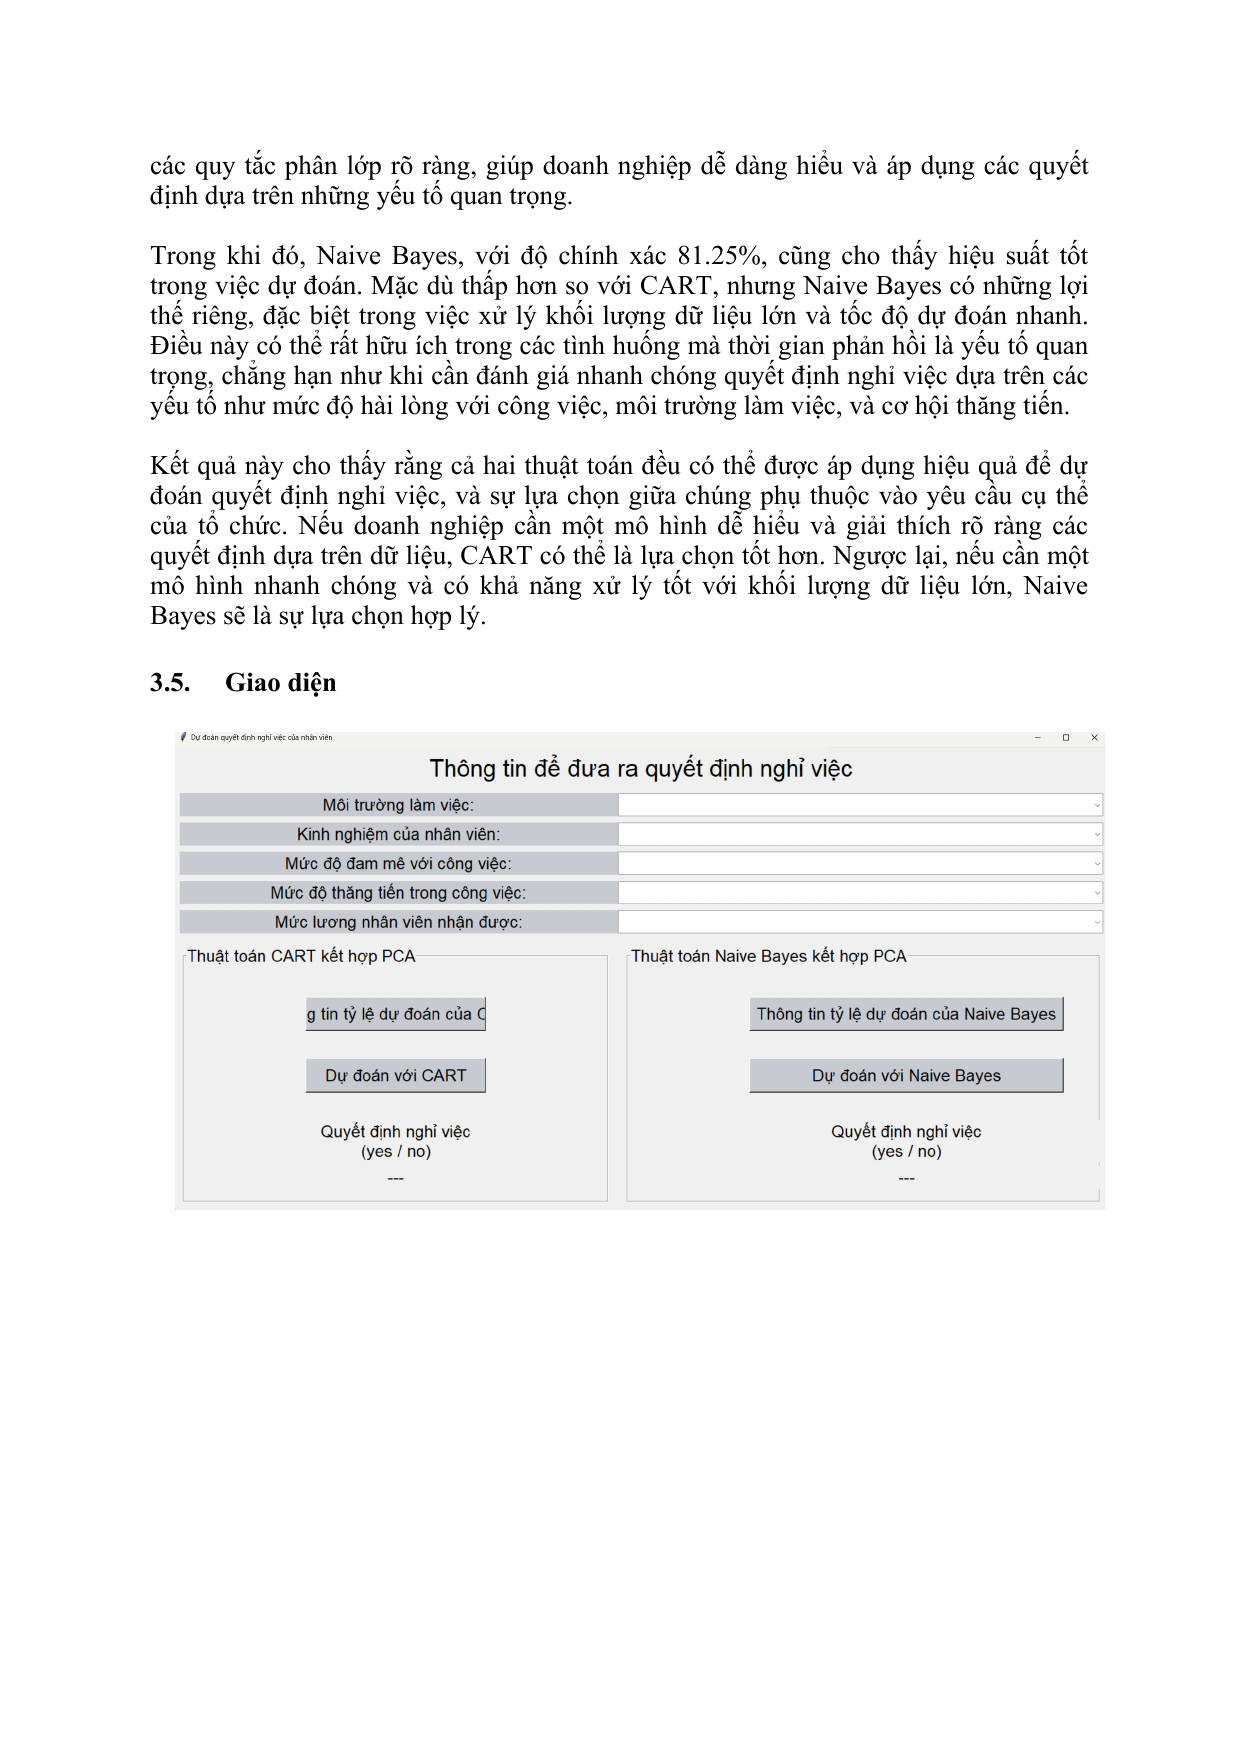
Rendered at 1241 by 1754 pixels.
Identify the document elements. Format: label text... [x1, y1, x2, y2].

picture [175, 732, 1106, 1210]
subtitle 3.5. Giao diện [150, 667, 1090, 697]
text Trong khi đó, Naive Bayes, với độ chính xác 81.25%, cũng cho thấy hiệu suất tốt trong việc dự đoán. Mặc dù thấp hơn so với CART, nhưng Naive Bayes có những lợi thế riêng, đặc biệt trong việc xử lý khối lượng dữ liệu lớn và tốc độ dự đoán nhanh. Điều này có thể rất hữu ích trong các tình huống mà thời gian phản hồi là yếu tố quan trọng, chẳng hạn như khi cần đánh giá nhanh chóng quyết định nghỉ việc dựa trên các yếu tố như mức độ hài lòng với công việc, môi trường làm việc, và cơ hội thăng tiến. [150, 240, 1090, 420]
text Kết quả này cho thấy rằng cả hai thuật toán đều có thể được áp dụng hiệu quả để dự đoán quyết định nghỉ việc, và sự lựa chọn giữa chúng phụ thuộc vào yêu cầu cụ thể của tổ chức. Nếu doanh nghiệp cần một mô hình dễ hiểu và giải thích rõ ràng các quyết định dựa trên dữ liệu, CART có thể là lựa chọn tốt hơn. Ngược lại, nếu cần một mô hình nhanh chóng và có khả năng xử lý tốt với khối lượng dữ liệu lớn, Naive Bayes sẽ là sự lựa chọn hợp lý. [150, 450, 1090, 630]
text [150, 150, 1090, 210]
